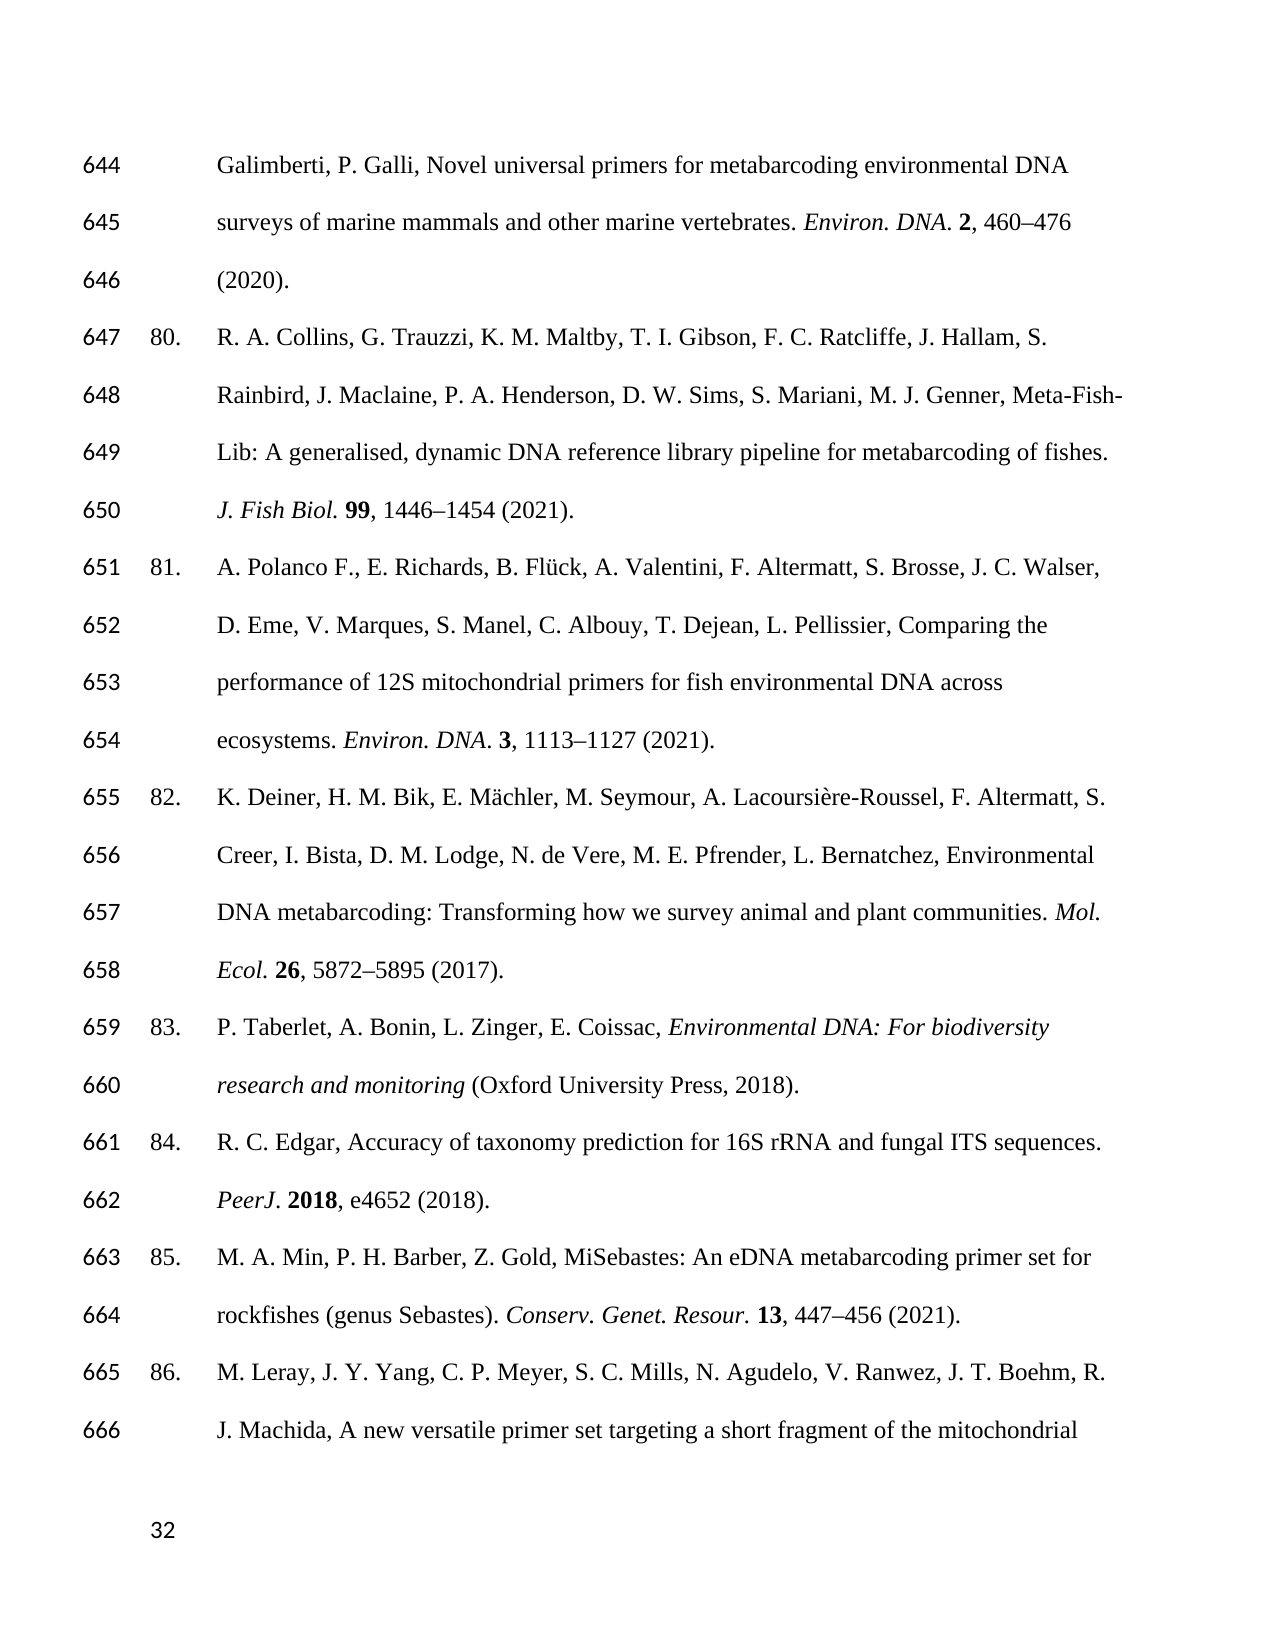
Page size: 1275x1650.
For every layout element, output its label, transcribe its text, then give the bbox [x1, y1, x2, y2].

text 80. R. A. Collins, G. Trauzzi, K. M. Maltby, T. I. Gibson, F. C. Ratcliffe, J. Hallam, S. Rainbird, J. Maclaine, P. A. Henderson, D. W. Sims, S. Mariani, M. J. Genner, Meta-Fish-Lib: A generalised, dynamic DNA reference library pipeline for metabarcoding of fishes. J. Fish Biol. 99, 1446–1454 (2021). [150, 322, 1125, 524]
text 85. M. A. Min, P. H. Barber, Z. Gold, MiSebastes: An eDNA metabarcoding primer set for rockfishes (genus Sebastes). Conserv. Genet. Resour. 13, 447–456 (2021). [150, 1242, 1125, 1329]
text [150, 1357, 1125, 1444]
text 81. A. Polanco F., E. Richards, B. Flück, A. Valentini, F. Altermatt, S. Brosse, J. C. Walser, D. Eme, V. Marques, S. Manel, C. Albouy, T. Dejean, L. Pellissier, Comparing the performance of 12S mitochondrial primers for fish environmental DNA across ecosystems. Environ. DNA. 3, 1113–1127 (2021). [150, 552, 1125, 754]
text 84. R. C. Edgar, Accuracy of taxonomy prediction for 16S rRNA and fungal ITS sequences. PeerJ. 2018, e4652 (2018). [150, 1127, 1125, 1214]
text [150, 150, 1125, 294]
text 82. K. Deiner, H. M. Bik, E. Mächler, M. Seymour, A. Lacoursière-Roussel, F. Altermatt, S. Creer, I. Bista, D. M. Lodge, N. de Vere, M. E. Pfrender, L. Bernatchez, Environmental DNA metabarcoding: Transforming how we survey animal and plant communities. Mol. Ecol. 26, 5872–5895 (2017). [150, 782, 1125, 984]
text 83. P. Taberlet, A. Bonin, L. Zinger, E. Coissac, Environmental DNA: For biodiversity research and monitoring (Oxford University Press, 2018). [150, 1012, 1125, 1099]
